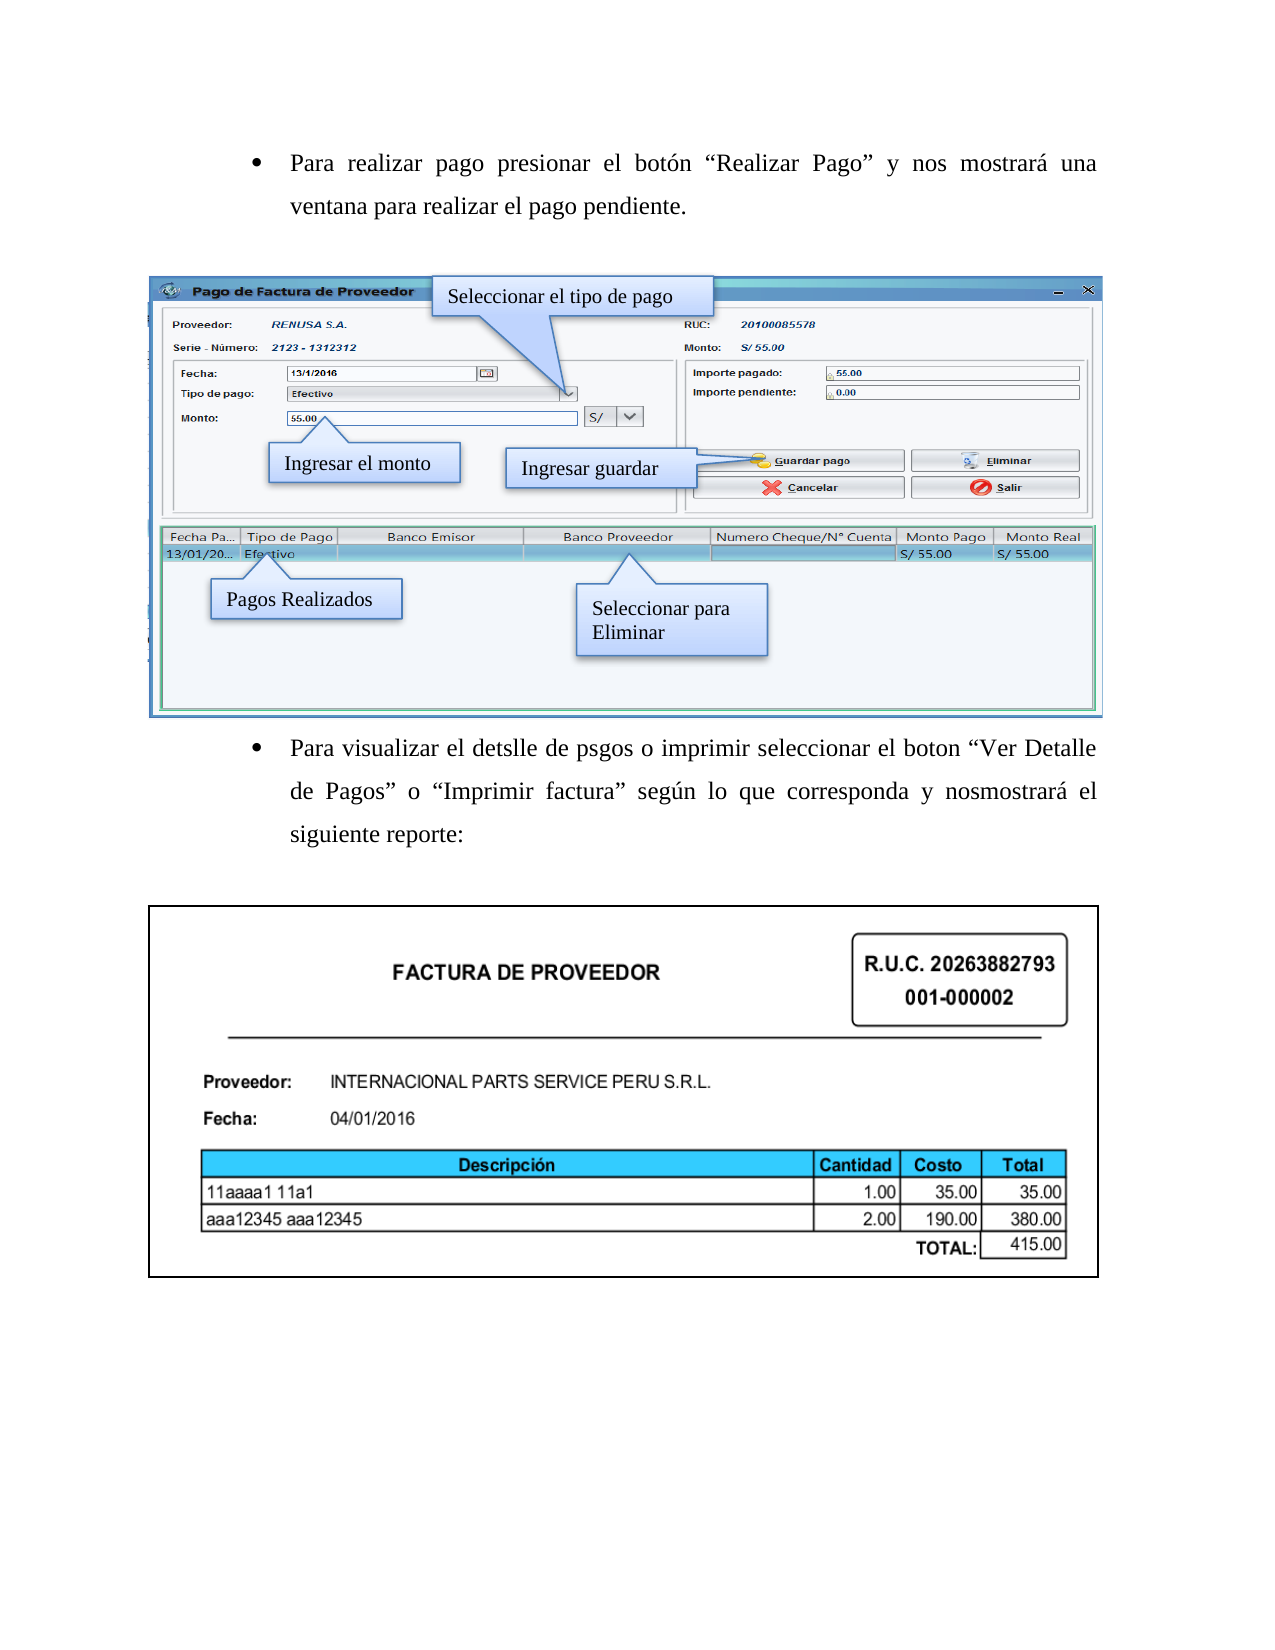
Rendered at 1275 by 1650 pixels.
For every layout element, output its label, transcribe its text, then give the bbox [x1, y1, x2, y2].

picture [150, 907, 1097, 1276]
list Para visualizar el detslle de psgos o imprimir seleccionar el boton “Ver Detalle de Pagos” o “Imprimir factura” según lo que corresponda y nosmostrará el siguiente reporte: [252, 733, 1098, 848]
list Para realizar pago presionar el botón “Realizar Pago” y nos mostrará una ventana para realizar el pago pendiente. [252, 148, 1098, 219]
picture [147, 275, 1103, 720]
